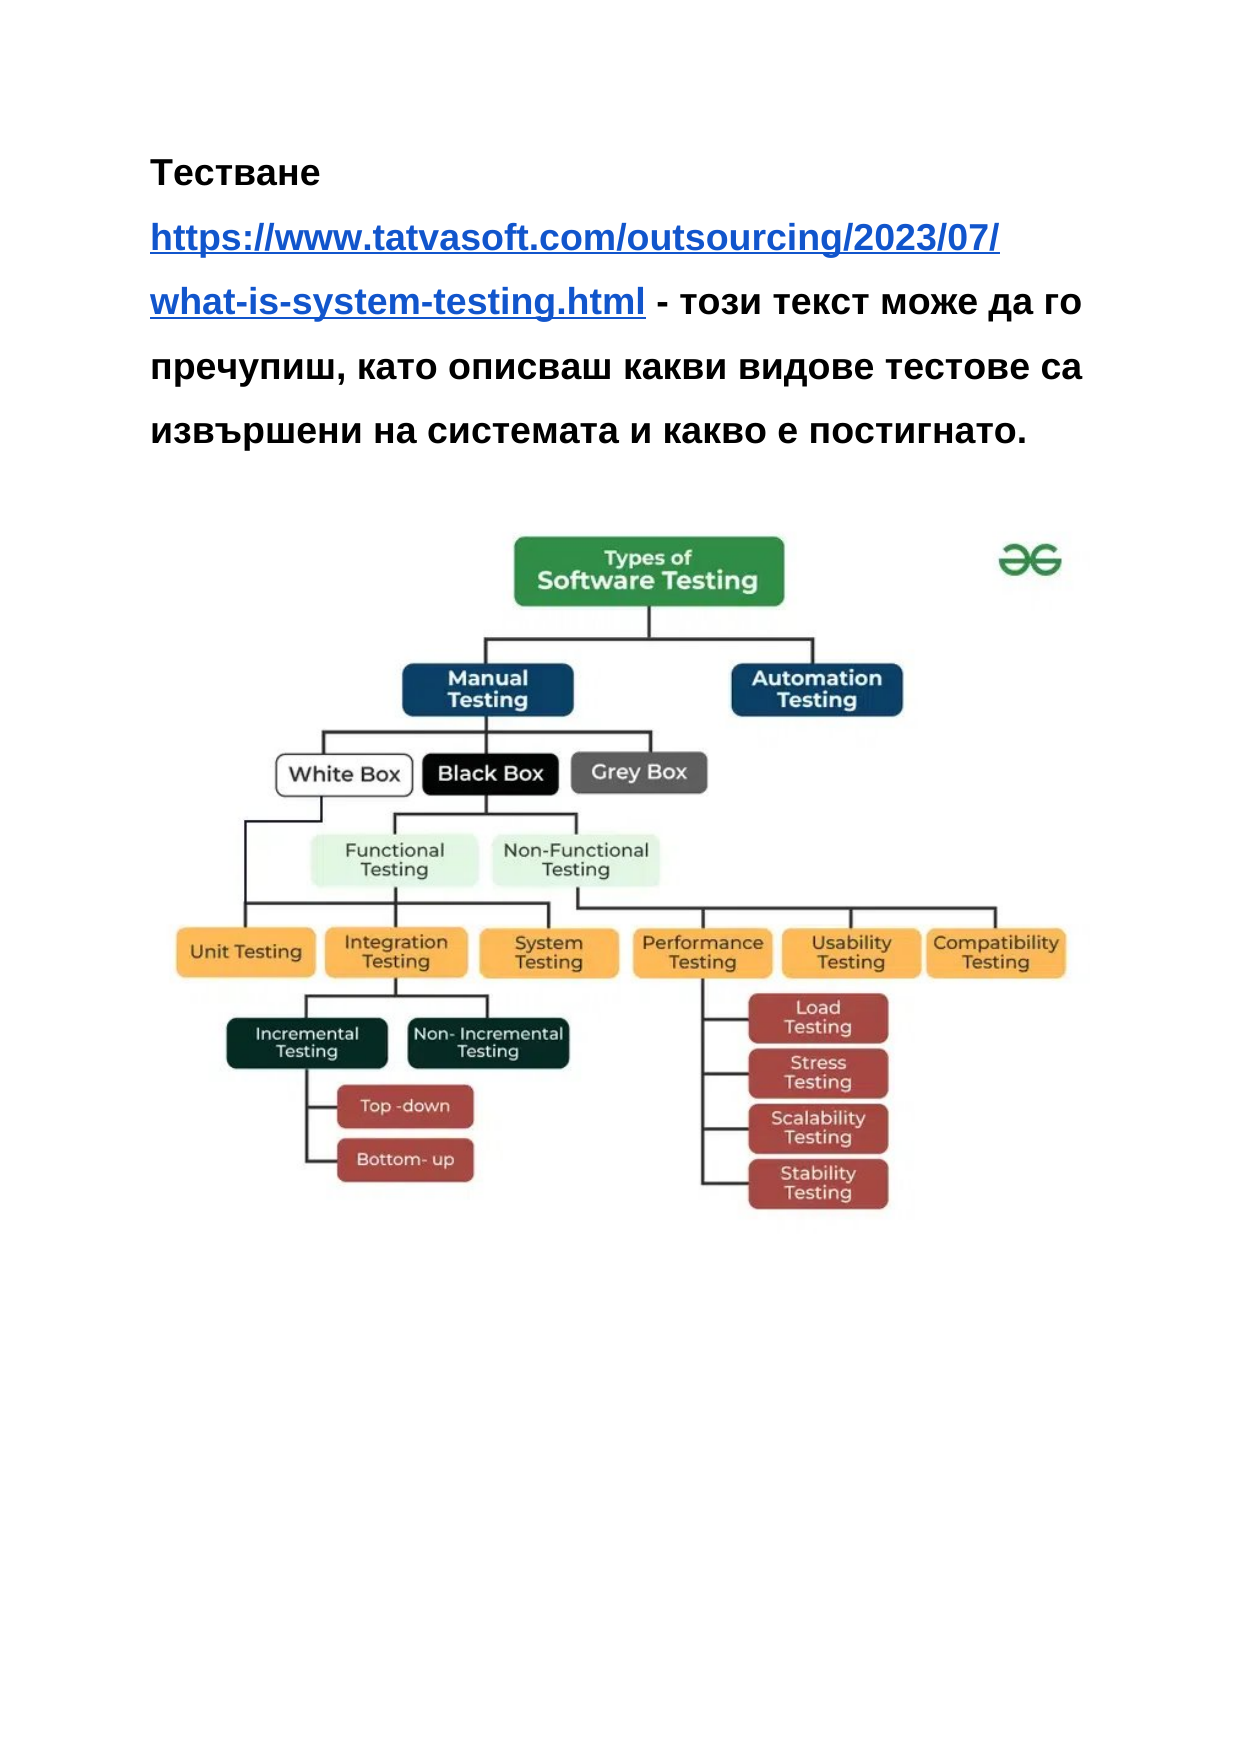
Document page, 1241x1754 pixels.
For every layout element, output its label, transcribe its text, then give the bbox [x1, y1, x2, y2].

picture [150, 512, 1091, 1234]
text Тестване [150, 150, 1090, 193]
text https://www.tatvasoft.com/outsourcing/2023/07/what-is-system-testing.html - този текст може да го пречупиш, като описваш какви видове тестове са извършени на системата и какво е постигнато. [150, 215, 1090, 452]
